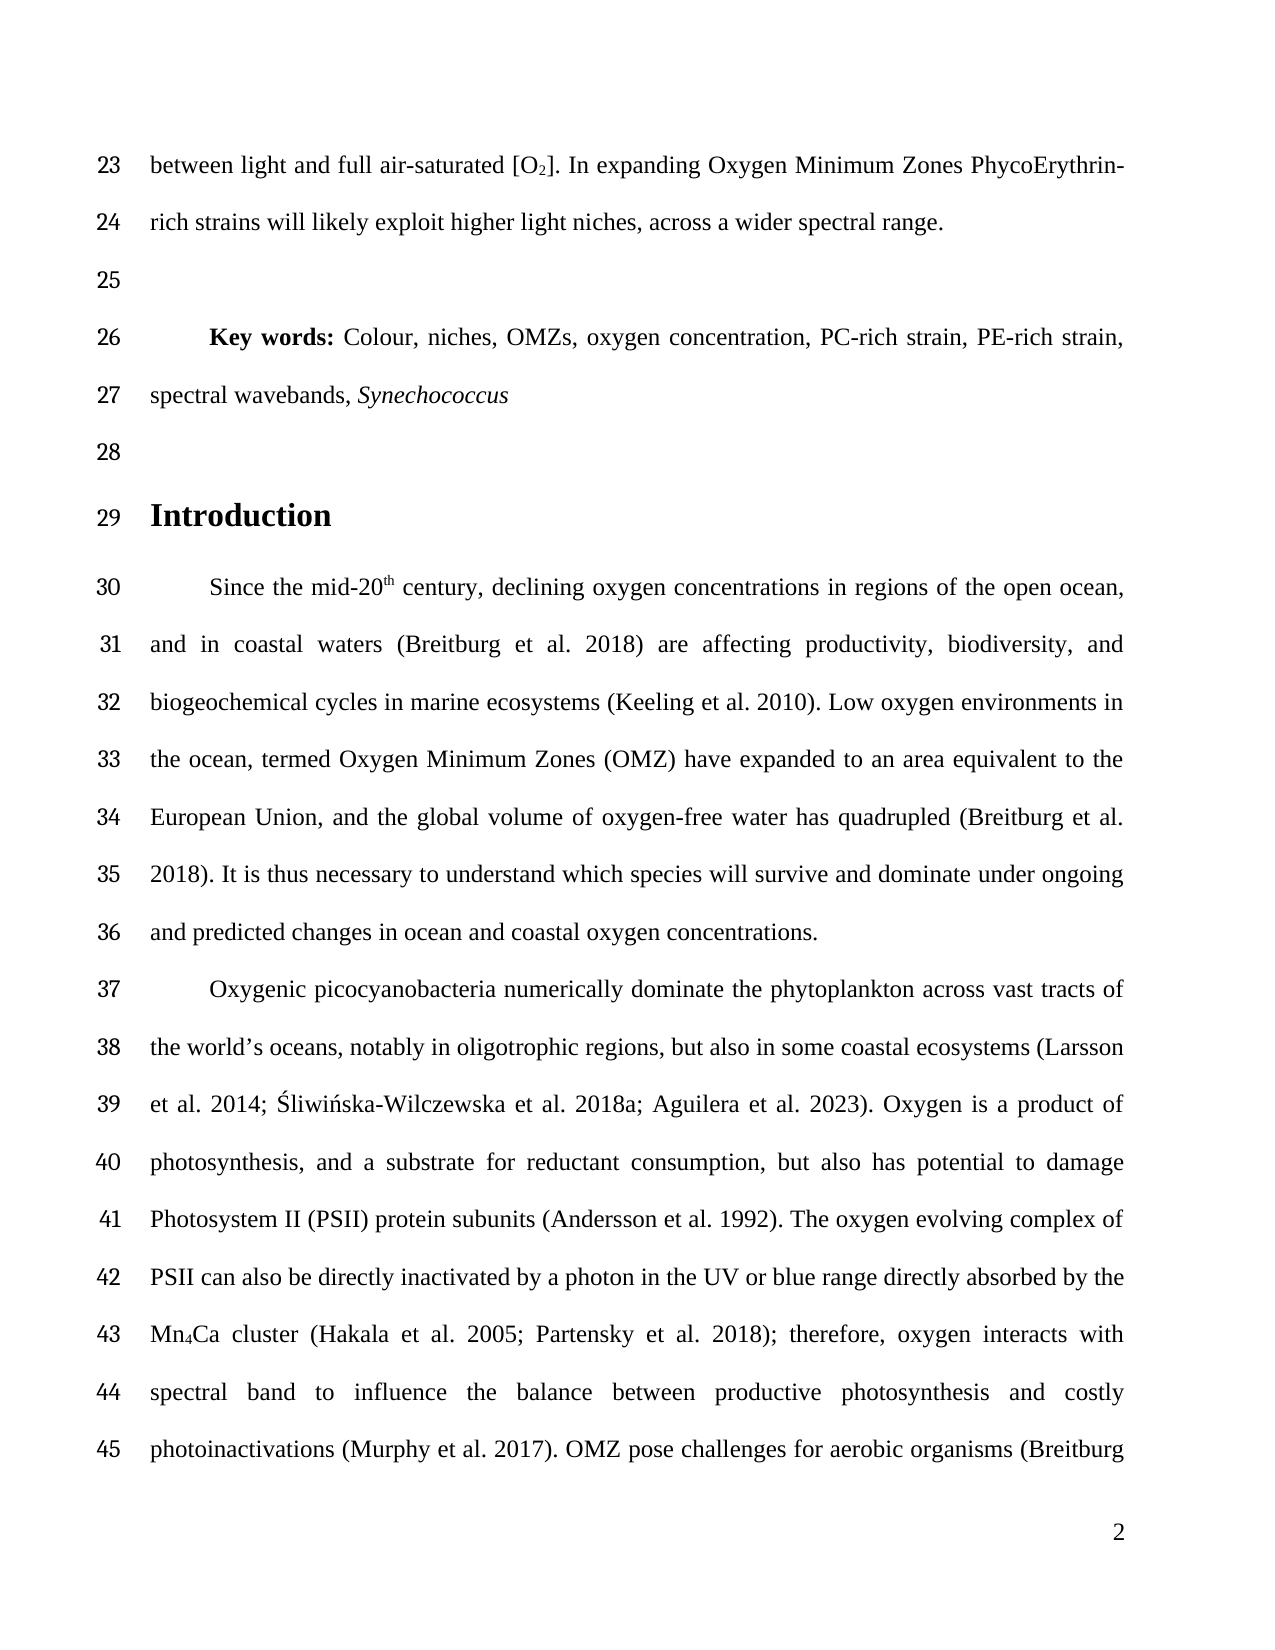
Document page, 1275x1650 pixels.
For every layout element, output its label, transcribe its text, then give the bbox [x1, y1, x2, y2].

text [150, 150, 1125, 236]
text Key words: Colour, niches, OMZs, oxygen concentration, PC-rich strain, PE-rich strain, spectral wavebands, Synechococcus [150, 322, 1125, 409]
subtitle Introduction [150, 495, 1125, 533]
text Since the mid-20th century, declining oxygen concentrations in regions of the open ocean, and in coastal waters (Breitburg et al. 2018) are affecting productivity, biodiversity, and biogeochemical cycles in marine ecosystems (Keeling et al. 2010). Low oxygen environments in the ocean, termed Oxygen Minimum Zones (OMZ) have expanded to an area equivalent to the European Union, and the global volume of oxygen-free water has quadrupled (Breitburg et al. 2018). It is thus necessary to understand which species will survive and dominate under ongoing and predicted changes in ocean and coastal oxygen concentrations. [150, 572, 1125, 945]
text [150, 974, 1125, 1463]
